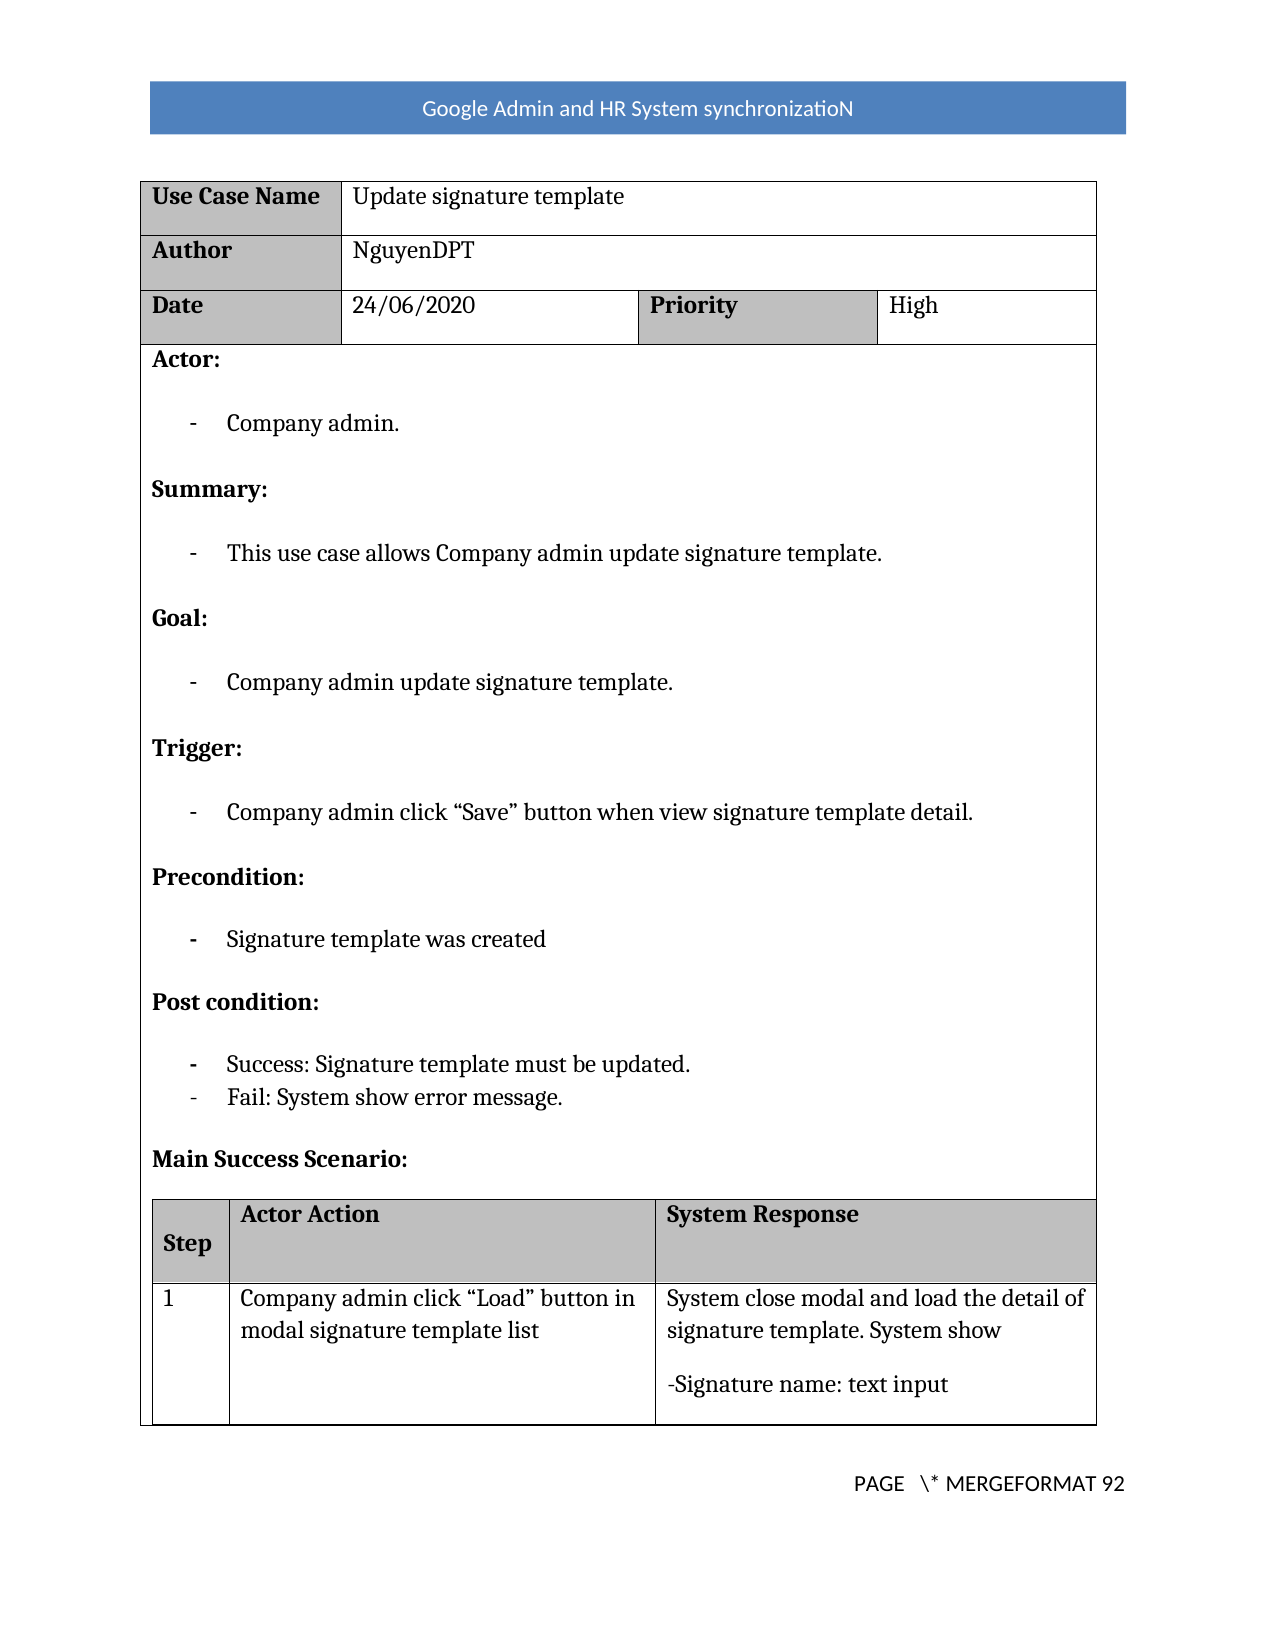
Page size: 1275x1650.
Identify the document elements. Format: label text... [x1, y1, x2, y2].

table_cell 24/06/2020 [342, 291, 638, 344]
table_cell Use Case Name [141, 182, 341, 235]
table_cell Date [141, 291, 341, 344]
table_cell High [878, 291, 1096, 344]
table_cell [141, 345, 1096, 1425]
table_cell Update signature template [342, 182, 1096, 235]
table_cell Author [141, 236, 341, 290]
table_cell NguyenDPT [342, 236, 1096, 290]
table_cell Priority [639, 291, 877, 344]
